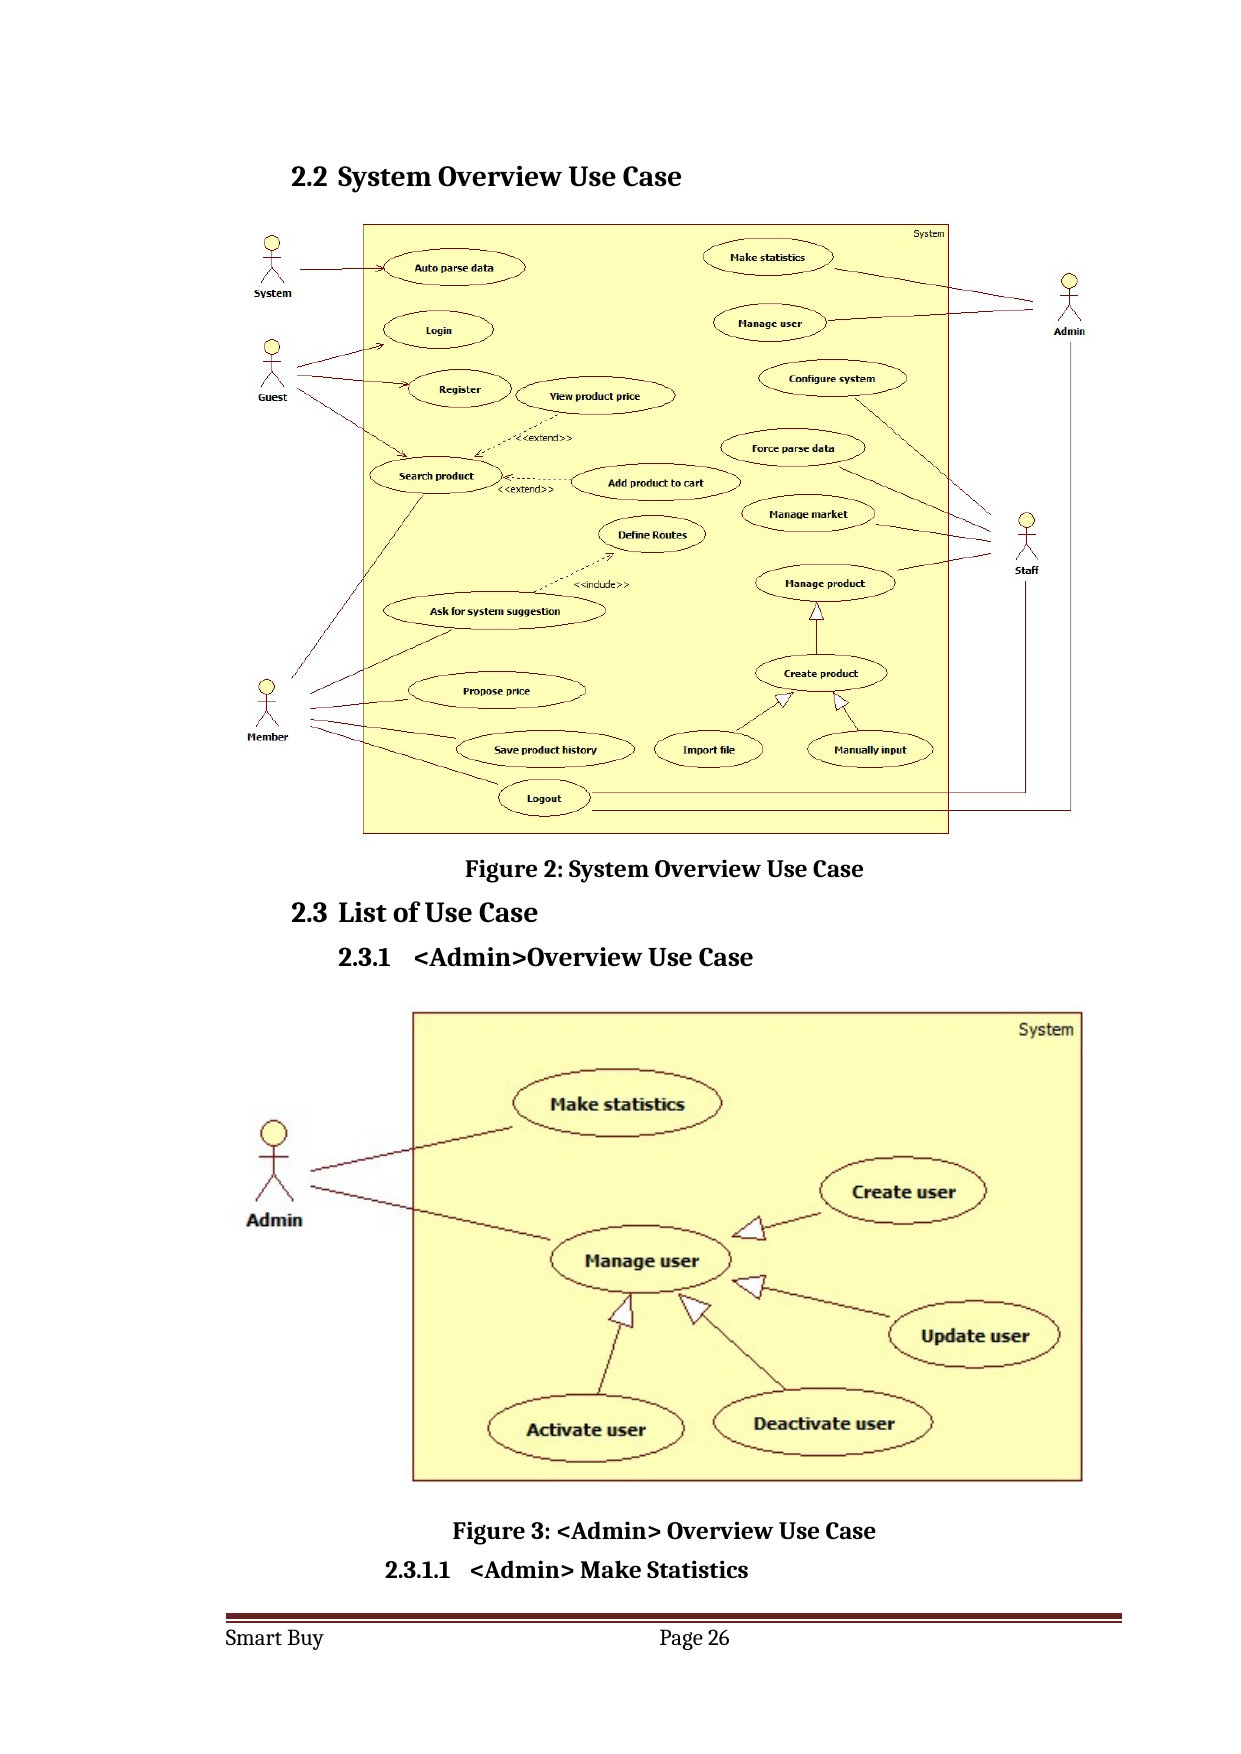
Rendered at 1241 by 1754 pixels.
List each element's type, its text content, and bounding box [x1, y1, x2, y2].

subtitle <Admin>Overview Use Case [338, 942, 1122, 973]
subtitle List of Use Case [291, 896, 1122, 929]
picture [206, 981, 1113, 1513]
text Figure 2: System Overview Use Case [207, 855, 1122, 883]
subtitle System Overview Use Case [291, 160, 1122, 194]
text Figure 3: <Admin> Overview Use Case [207, 1517, 1122, 1546]
subtitle <Admin> Make Statistics [385, 1556, 1122, 1585]
picture [206, 206, 1123, 851]
